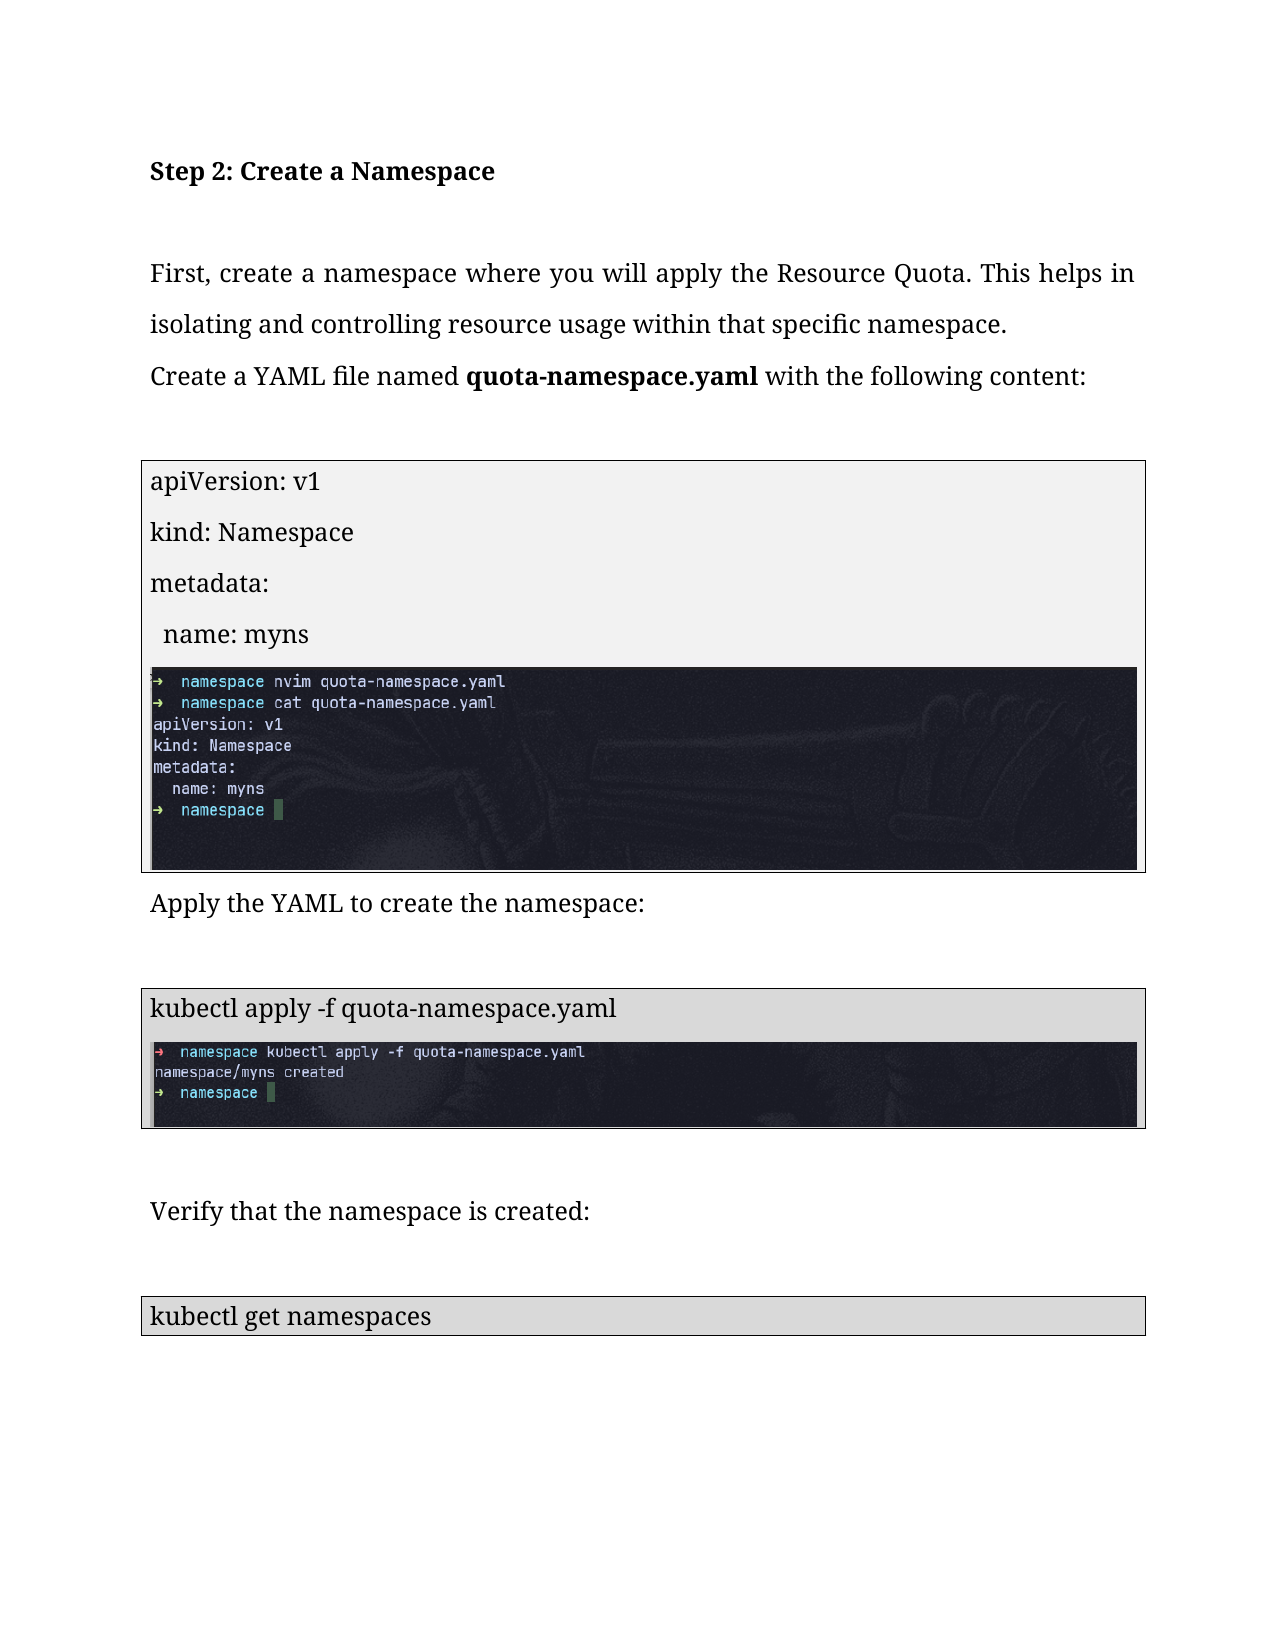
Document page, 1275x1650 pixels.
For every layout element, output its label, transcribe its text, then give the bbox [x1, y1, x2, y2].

text Apply the YAML to create the namespace: [150, 886, 1137, 920]
picture [150, 667, 1137, 870]
text First, create a namespace where you will apply the Resource Quota. This helps in isolating and controlling resource usage within that specific namespace. [150, 256, 1137, 341]
text kubectl apply -f quota-namespace.yaml [142, 989, 1145, 1025]
text name: myns [142, 613, 1145, 651]
text Create a YAML file named quota-namespace.yaml with the following content: [150, 358, 1137, 392]
text kind: Namespace [142, 511, 1145, 548]
text Verify that the namespace is created: [150, 1194, 1137, 1228]
text Step 2: Create a Namespace [150, 154, 1137, 188]
text kubectl get namespaces [142, 1297, 1145, 1335]
picture [150, 1042, 1137, 1127]
text metadata: [142, 562, 1145, 599]
text apiVersion: v1 [142, 461, 1145, 497]
